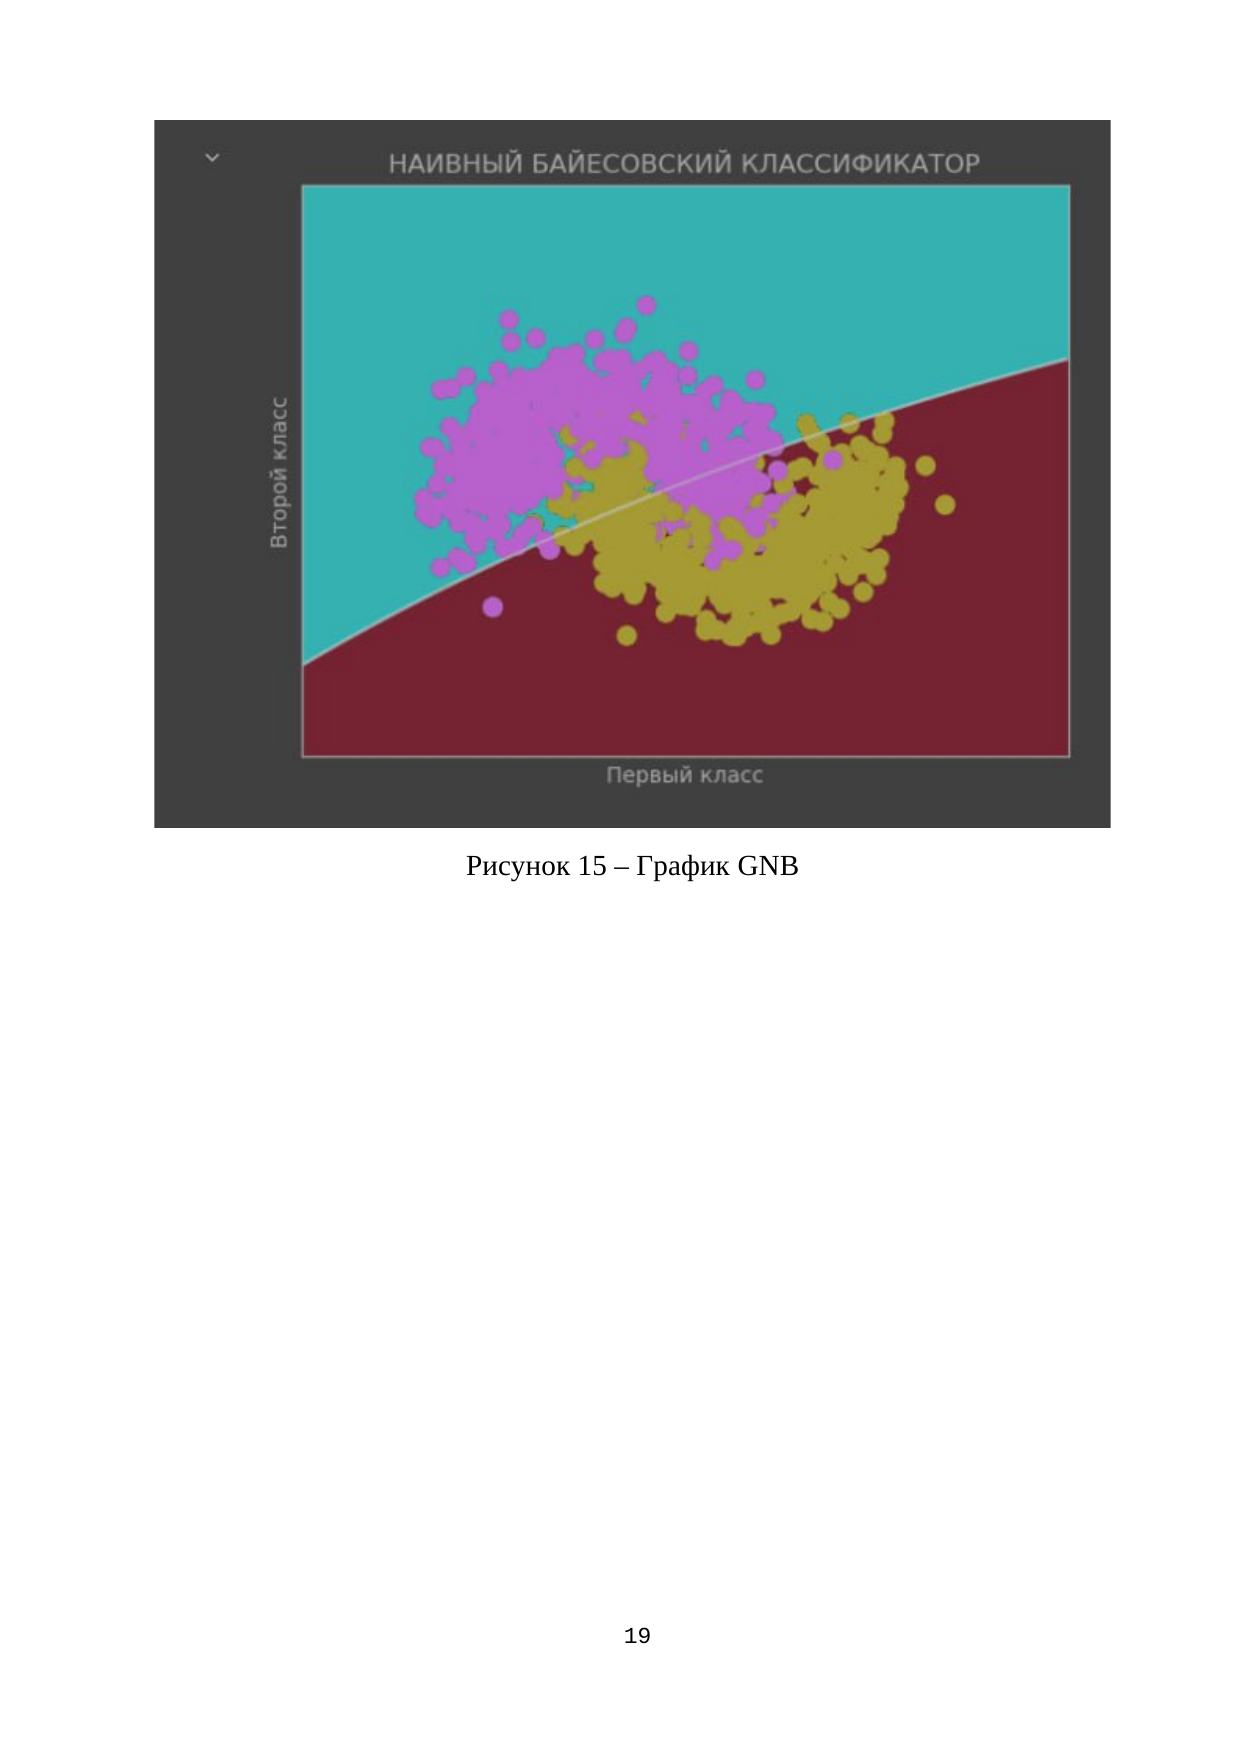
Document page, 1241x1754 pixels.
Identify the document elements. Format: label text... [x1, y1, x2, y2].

picture [154, 120, 1111, 828]
text Рисунок 15 – График GNB [137, 848, 1127, 882]
